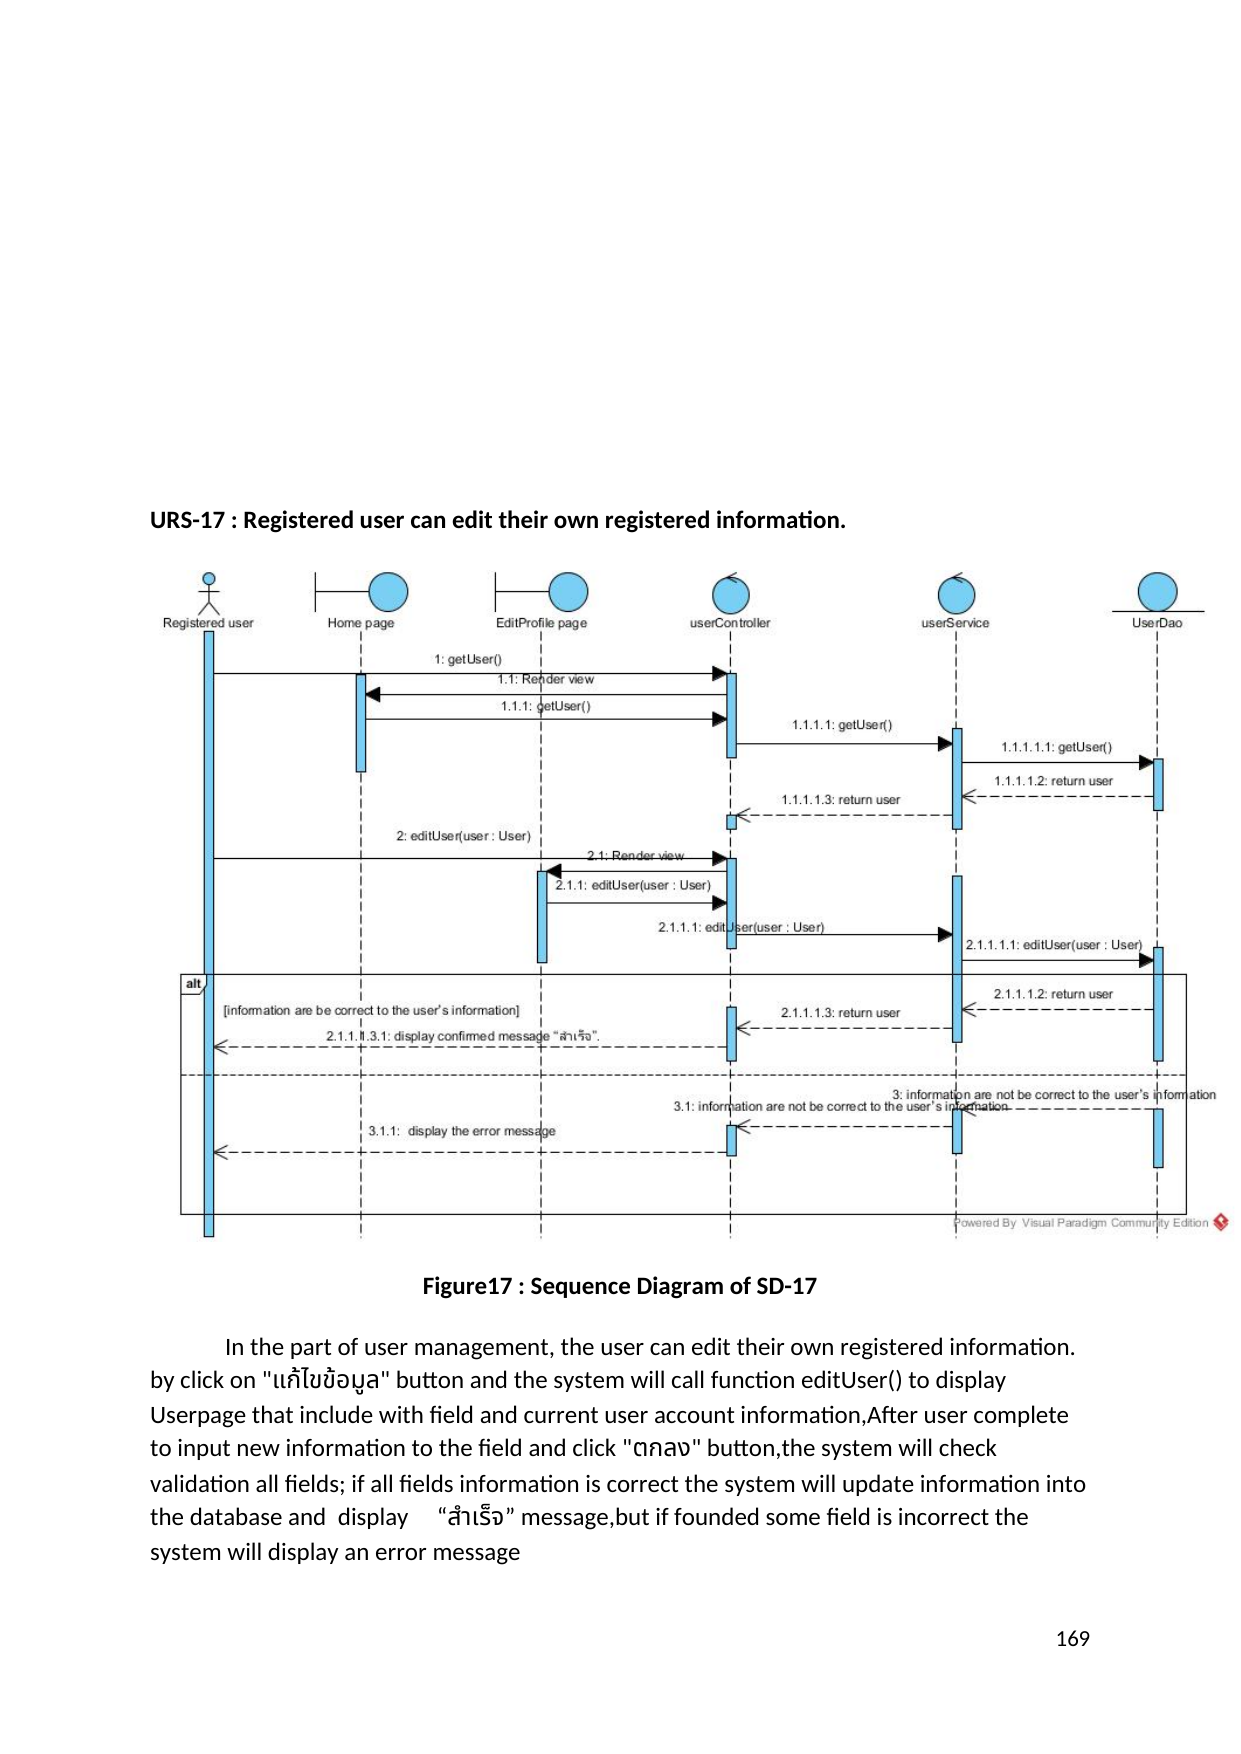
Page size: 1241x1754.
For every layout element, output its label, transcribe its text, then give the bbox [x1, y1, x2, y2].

picture [150, 570, 1235, 1242]
text URS-17 : Registered user can edit their own registered information. [150, 504, 1090, 535]
text In the part of user management, the user can edit their own registered information. [150, 1331, 1090, 1362]
text Figure17 : Sequence Diagram of SD-17 [150, 1270, 1090, 1301]
text by click on "แก้ไขข้อมูล" button and the system will call function editUser() to display Userpage that include with field and current user account information,After user complete to input new information to the field and click "ตกลง" button,the system will check validation all fields; if all fields information is correct the system will update information into the database and display “สำเร็จ” message,but if founded some field is incorrect the system will display an error message [150, 1362, 1090, 1567]
